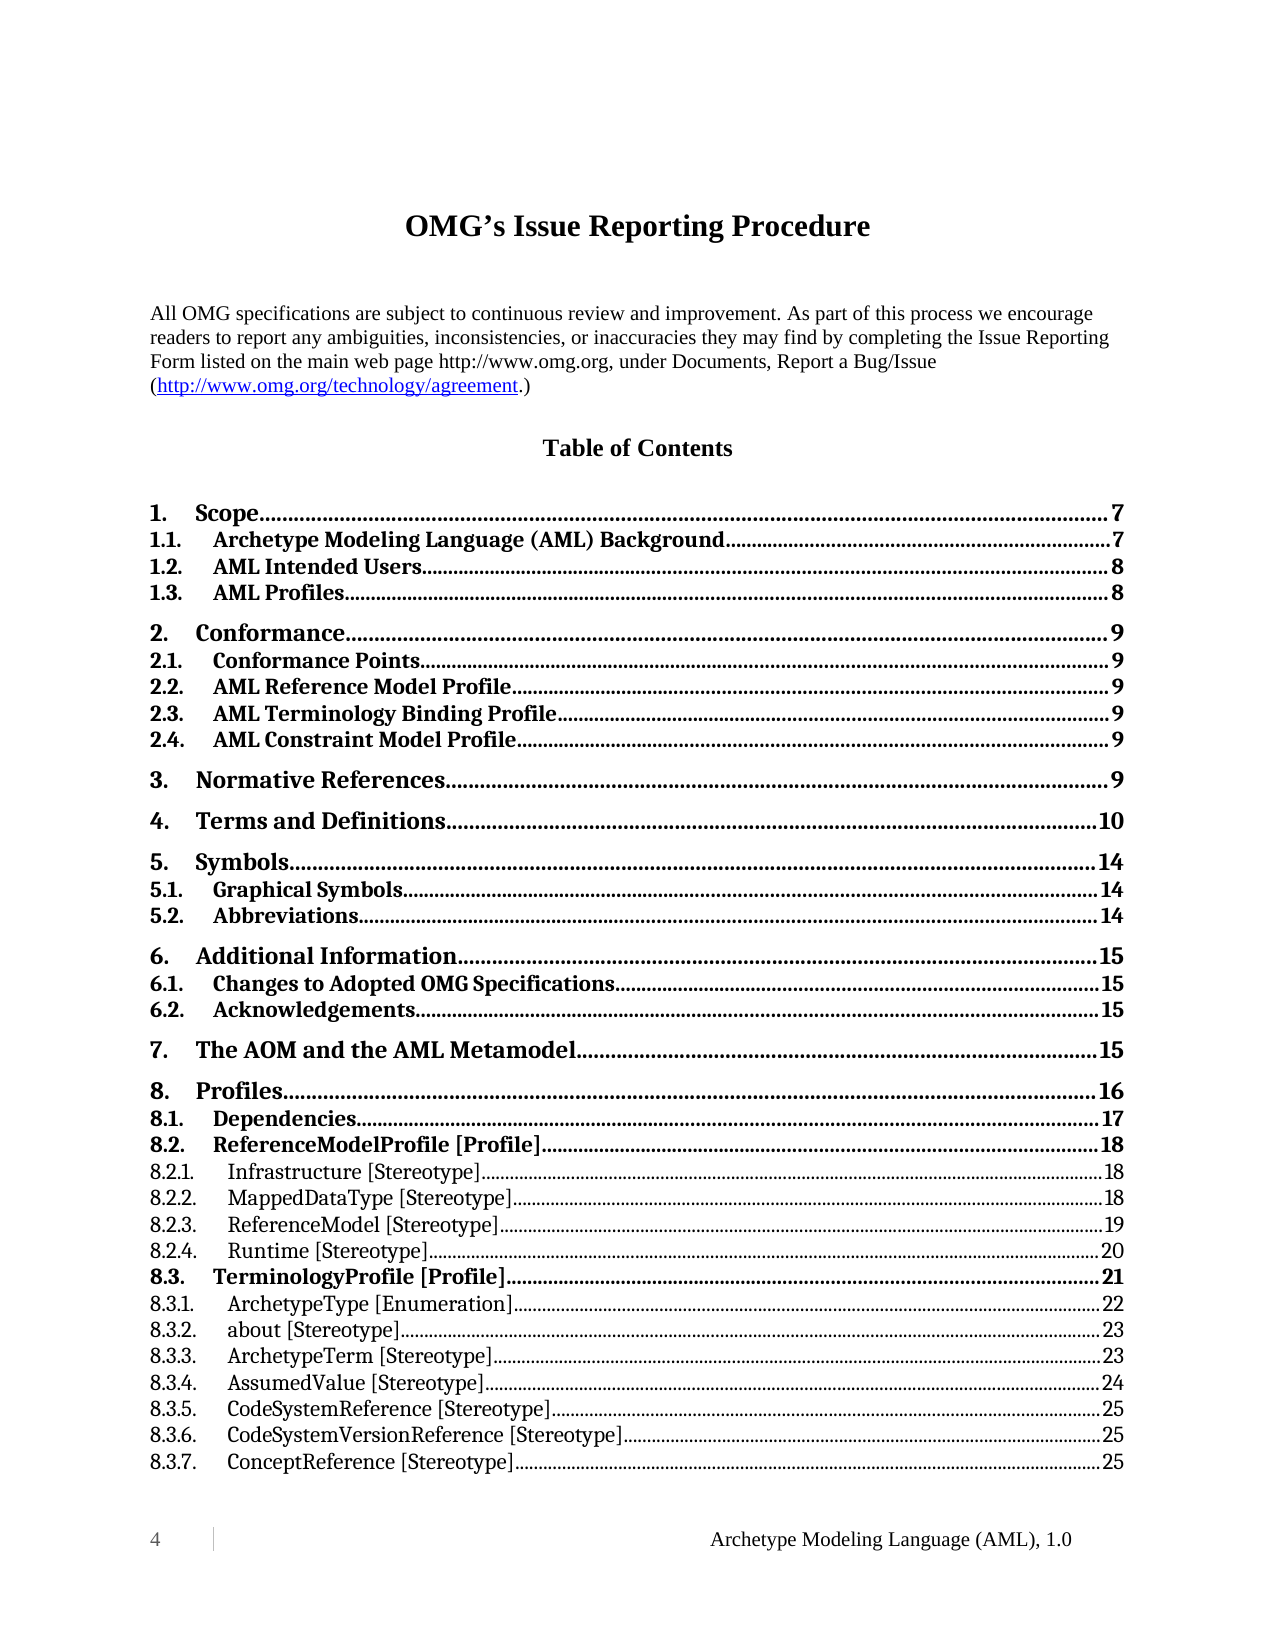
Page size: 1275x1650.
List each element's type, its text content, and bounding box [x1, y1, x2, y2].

text 1.2. AML Intended Users 8 [150, 554, 1125, 580]
text 8.3.1. ArchetypeType [Enumeration] 22 [150, 1290, 1125, 1317]
text 8.3.2. about [Stereotype] 23 [150, 1317, 1125, 1343]
text 8.2.1. Infrastructure [Stereotype] 18 [150, 1159, 1125, 1185]
text 8.2.2. MappedDataType [Stereotype] 18 [150, 1185, 1125, 1211]
text 8.2.4. Runtime [Stereotype] 20 [150, 1238, 1125, 1264]
text 2.3. AML Terminology Binding Profile 9 [150, 700, 1125, 727]
text 8.3.7. ConceptReference [Stereotype] 25 [150, 1448, 1125, 1475]
text 7. The AOM and the AML Metamodel 15 [150, 1036, 1125, 1065]
text 1.3. AML Profiles 8 [150, 580, 1125, 606]
text 3. Normative References 9 [150, 766, 1125, 794]
text 8.3.5. CodeSystemReference [Stereotype] 25 [150, 1396, 1125, 1422]
text 8.3. TerminologyProfile [Profile] 21 [150, 1264, 1125, 1290]
text 5.1. Graphical Symbols 14 [150, 877, 1125, 903]
text 2.4. AML Constraint Model Profile 9 [150, 727, 1125, 753]
text 2.1. Conformance Points 9 [150, 648, 1125, 674]
text Table of Contents [150, 433, 1125, 462]
text 8. Profiles 16 [150, 1077, 1125, 1106]
text 8.2. ReferenceModelProfile [Profile] 18 [150, 1132, 1125, 1159]
text 2.2. AML Reference Model Profile 9 [150, 674, 1125, 700]
text 1. Scope 7 [150, 498, 1125, 527]
text 6.1. Changes to Adopted OMG Specifications 15 [150, 971, 1125, 997]
text 5. Symbols 14 [150, 848, 1125, 877]
text 1.1. Archetype Modeling Language (AML) Background 7 [150, 527, 1125, 554]
text 8.3.3. ArchetypeTerm [Stereotype] 23 [150, 1343, 1125, 1369]
text 8.3.4. AssumedValue [Stereotype] 24 [150, 1369, 1125, 1396]
text All OMG specifications are subject to continuous review and improvement. As part of this process we encourage readers to report any ambiguities, inconsistencies, or inaccuracies they may find by completing the Issue Reporting Form listed on the main web page http://www.omg.org, under Documents, Report a Bug/Issue (http://www.omg.org/technology/agreement.) [150, 301, 1125, 397]
text OMG’s Issue Reporting Procedure [150, 207, 1125, 243]
text 8.1. Dependencies 17 [150, 1106, 1125, 1132]
text 2. Conformance 9 [150, 619, 1125, 648]
text 8.3.6. CodeSystemVersionReference [Stereotype] 25 [150, 1422, 1125, 1448]
text 5.2. Abbreviations 14 [150, 903, 1125, 929]
text 6. Additional Information 15 [150, 942, 1125, 971]
text 4. Terms and Definitions 10 [150, 807, 1125, 836]
text 8.2.3. ReferenceModel [Stereotype] 19 [150, 1211, 1125, 1238]
text 6.2. Acknowledgements 15 [150, 997, 1125, 1023]
